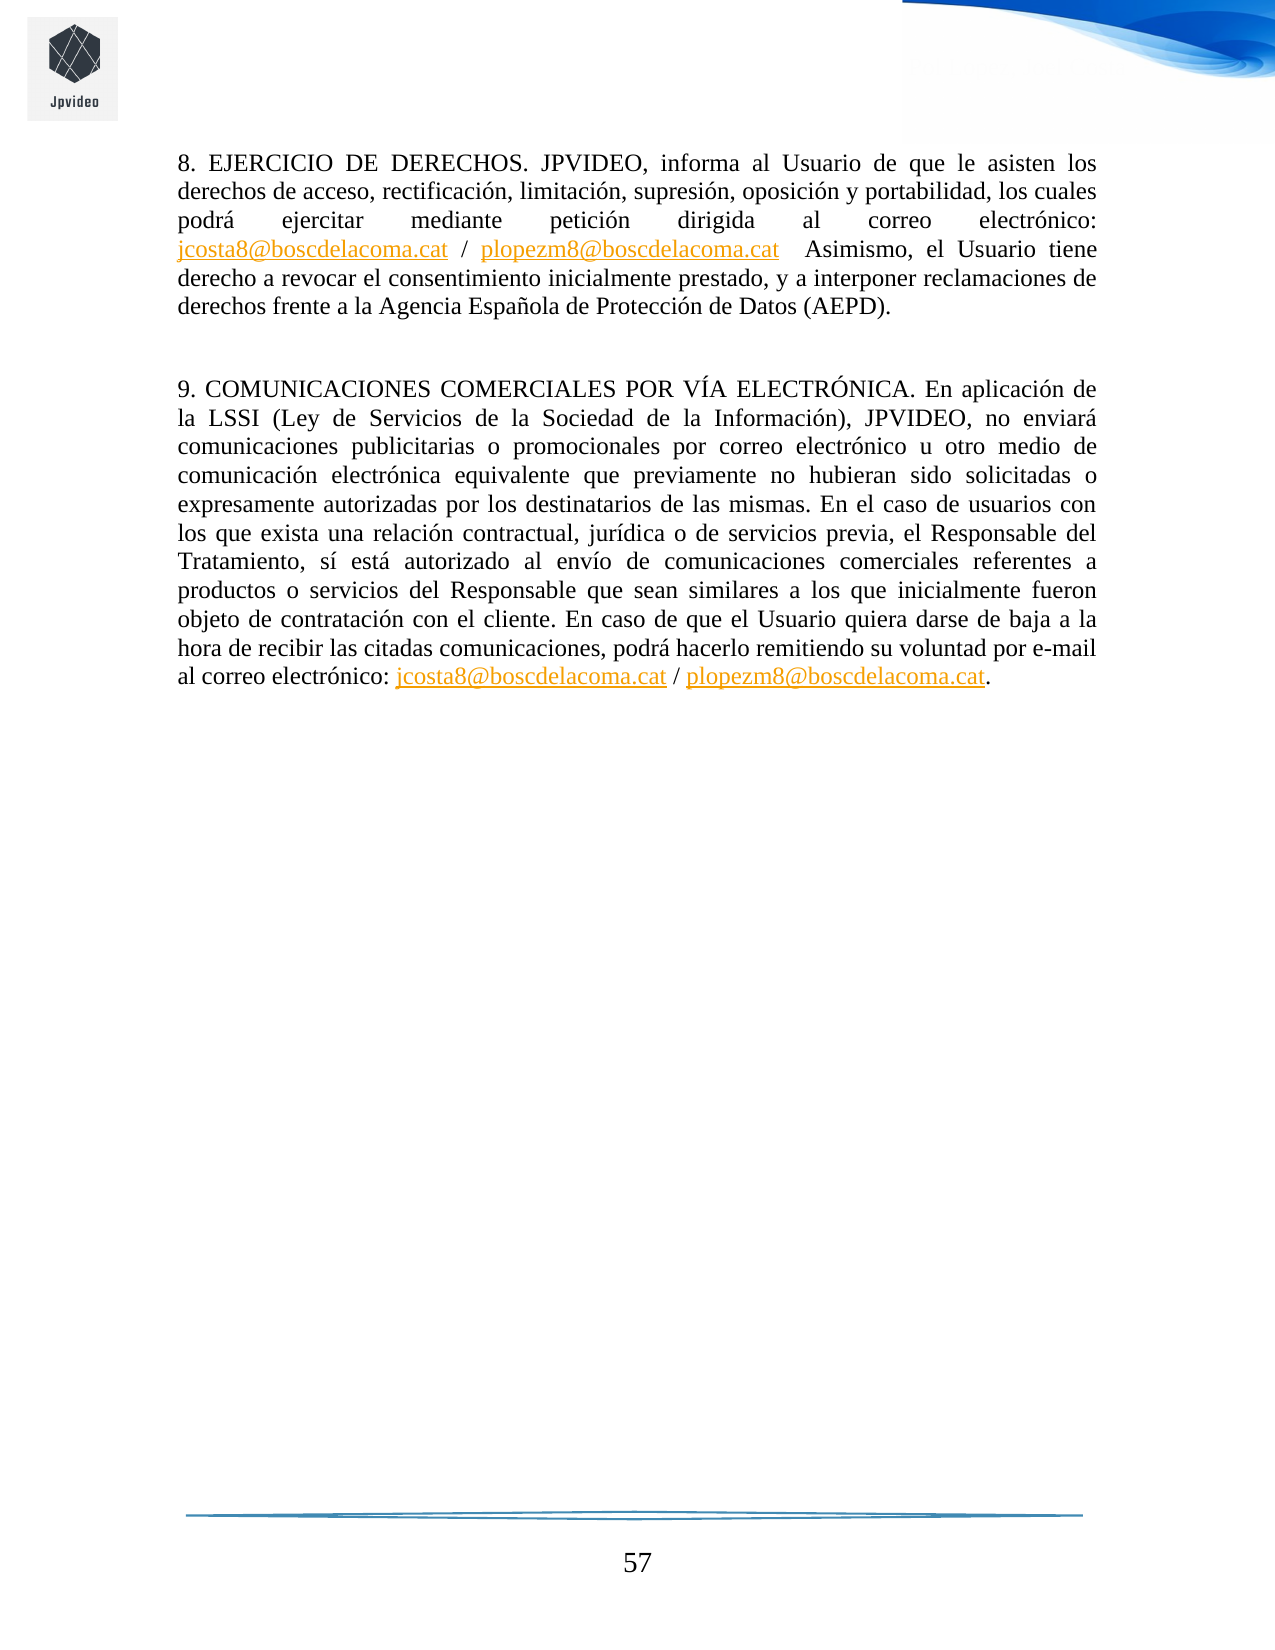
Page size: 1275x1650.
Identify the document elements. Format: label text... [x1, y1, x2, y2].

picture [27, 17, 118, 121]
picture [903, 0, 1275, 143]
text 8. EJERCICIO DE DERECHOS. JPVIDEO, informa al Usuario de que le asisten los derechos de acceso, rectificación, limitación, supresión, oposición y portabilidad, los cuales podrá ejercitar mediante petición dirigida al correo electrónico: jcosta8@boscdelacoma.cat / plopezm8@boscdelacoma.cat Asimismo, el Usuario tiene derecho a revocar el consentimiento inicialmente prestado, y a interponer reclamaciones de derechos frente a la Agencia Española de Protección de Datos (AEPD). [177, 148, 1098, 320]
text 9. COMUNICACIONES COMERCIALES POR VÍA ELECTRÓNICA. En aplicación de la LSSI (Ley de Servicios de la Sociedad de la Información), JPVIDEO, no enviará comunicaciones publicitarias o promocionales por correo electrónico u otro medio de comunicación electrónica equivalente que previamente no hubieran sido solicitadas o expresamente autorizadas por los destinatarios de las mismas. En el caso de usuarios con los que exista una relación contractual, jurídica o de servicios previa, el Responsable del Tratamiento, sí está autorizado al envío de comunicaciones comerciales referentes a productos o servicios del Responsable que sean similares a los que inicialmente fueron objeto de contratación con el cliente. En caso de que el Usuario quiera darse de baja a la hora de recibir las citadas comunicaciones, podrá hacerlo remitiendo su voluntad por e-mail al correo electrónico: jcosta8@boscdelacoma.cat / plopezm8@boscdelacoma.cat. [177, 374, 1098, 690]
